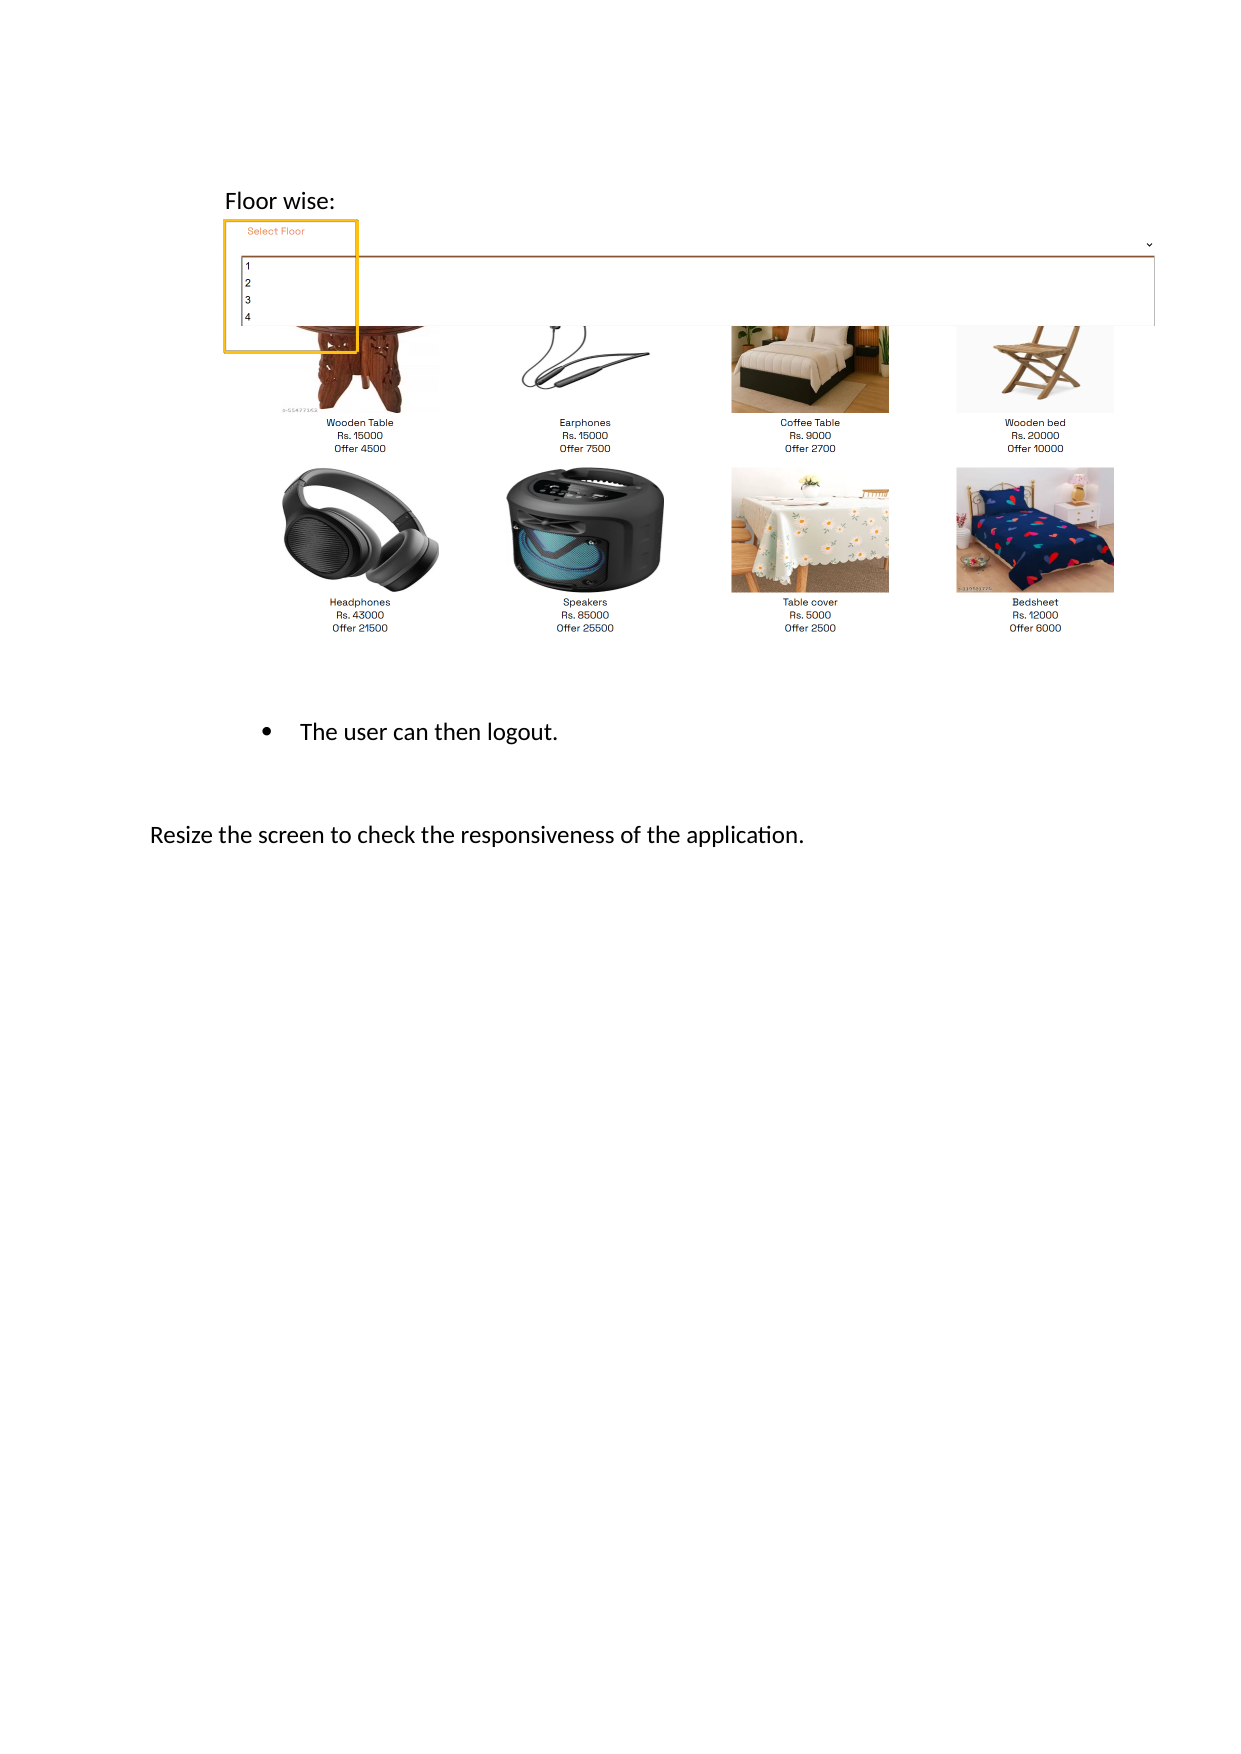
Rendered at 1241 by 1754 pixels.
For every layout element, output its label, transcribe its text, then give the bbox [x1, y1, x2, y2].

text Resize the screen to check the responsiveness of the application. [150, 819, 1090, 849]
picture [223, 219, 1166, 643]
list The user can then logout. [262, 716, 1090, 746]
list Floor wise: [225, 185, 1090, 216]
